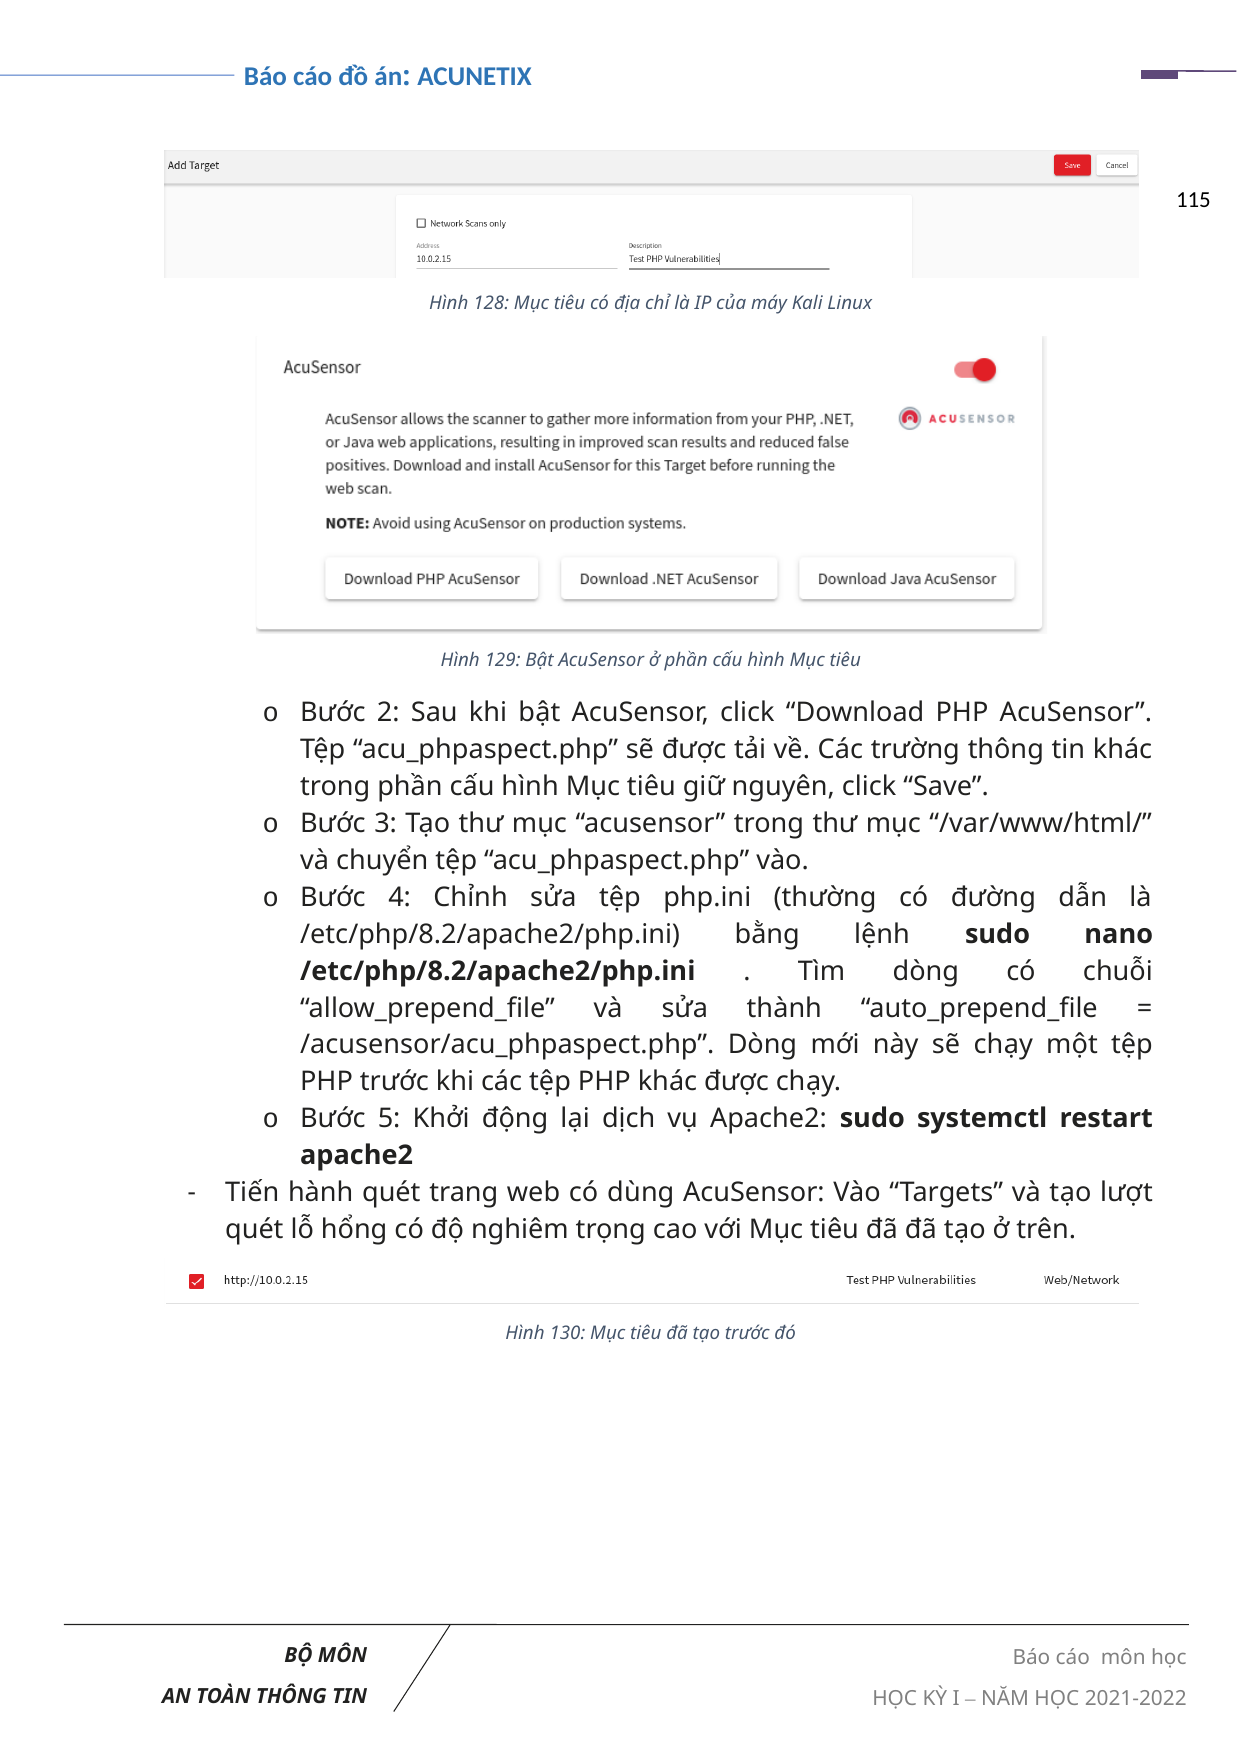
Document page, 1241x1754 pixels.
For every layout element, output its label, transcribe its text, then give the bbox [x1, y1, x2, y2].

picture [255, 336, 1048, 634]
list Bước 4: Chỉnh sửa tệp php.ini (thường có đường dẫn là /etc/php/8.2/apache2/php.ini) bằng lệnh sudo nano /etc/php/8.2/apache2/php.ini . Tìm dòng có chuỗi “allow_prepend_file” và sửa thành “auto_prepend_file = /acusensor/acu_phpaspect.php”. Dòng mới này sẽ chạy một tệp PHP trước khi các tệp PHP khác được chạy. [262, 877, 1153, 1099]
list Bước 2: Sau khi bật AcuSensor, click “Download PHP AcuSensor”. Tệp “acu_phpaspect.php” sẽ được tải về. Các trường thông tin khác trong phần cấu hình Mục tiêu giữ nguyên, click “Save”. [262, 692, 1153, 803]
list Bước 3: Tạo thư mục “acusensor” trong thư mục “/var/www/html/” và chuyển tệp “acu_phpaspect.php” vào. [262, 803, 1153, 877]
text Hình 129: Bật AcuSensor ở phần cấu hình Mục tiêu [150, 646, 1153, 672]
picture [164, 150, 1139, 278]
picture [164, 1258, 1139, 1307]
list Bước 5: Khởi động lại dịch vụ Apache2: sudo systemctl restart apache2 [262, 1099, 1153, 1173]
list Tiến hành quét trang web có dùng AcuSensor: Vào “Targets” và tạo lượt quét lỗ hổng có độ nghiêm trọng cao với Mục tiêu đã đã tạo ở trên. [187, 1173, 1153, 1246]
text Hình 130: Mục tiêu đã tạo trước đó [150, 1319, 1153, 1345]
text Hình 128: Mục tiêu có địa chỉ là IP của máy Kali Linux [150, 290, 1153, 315]
